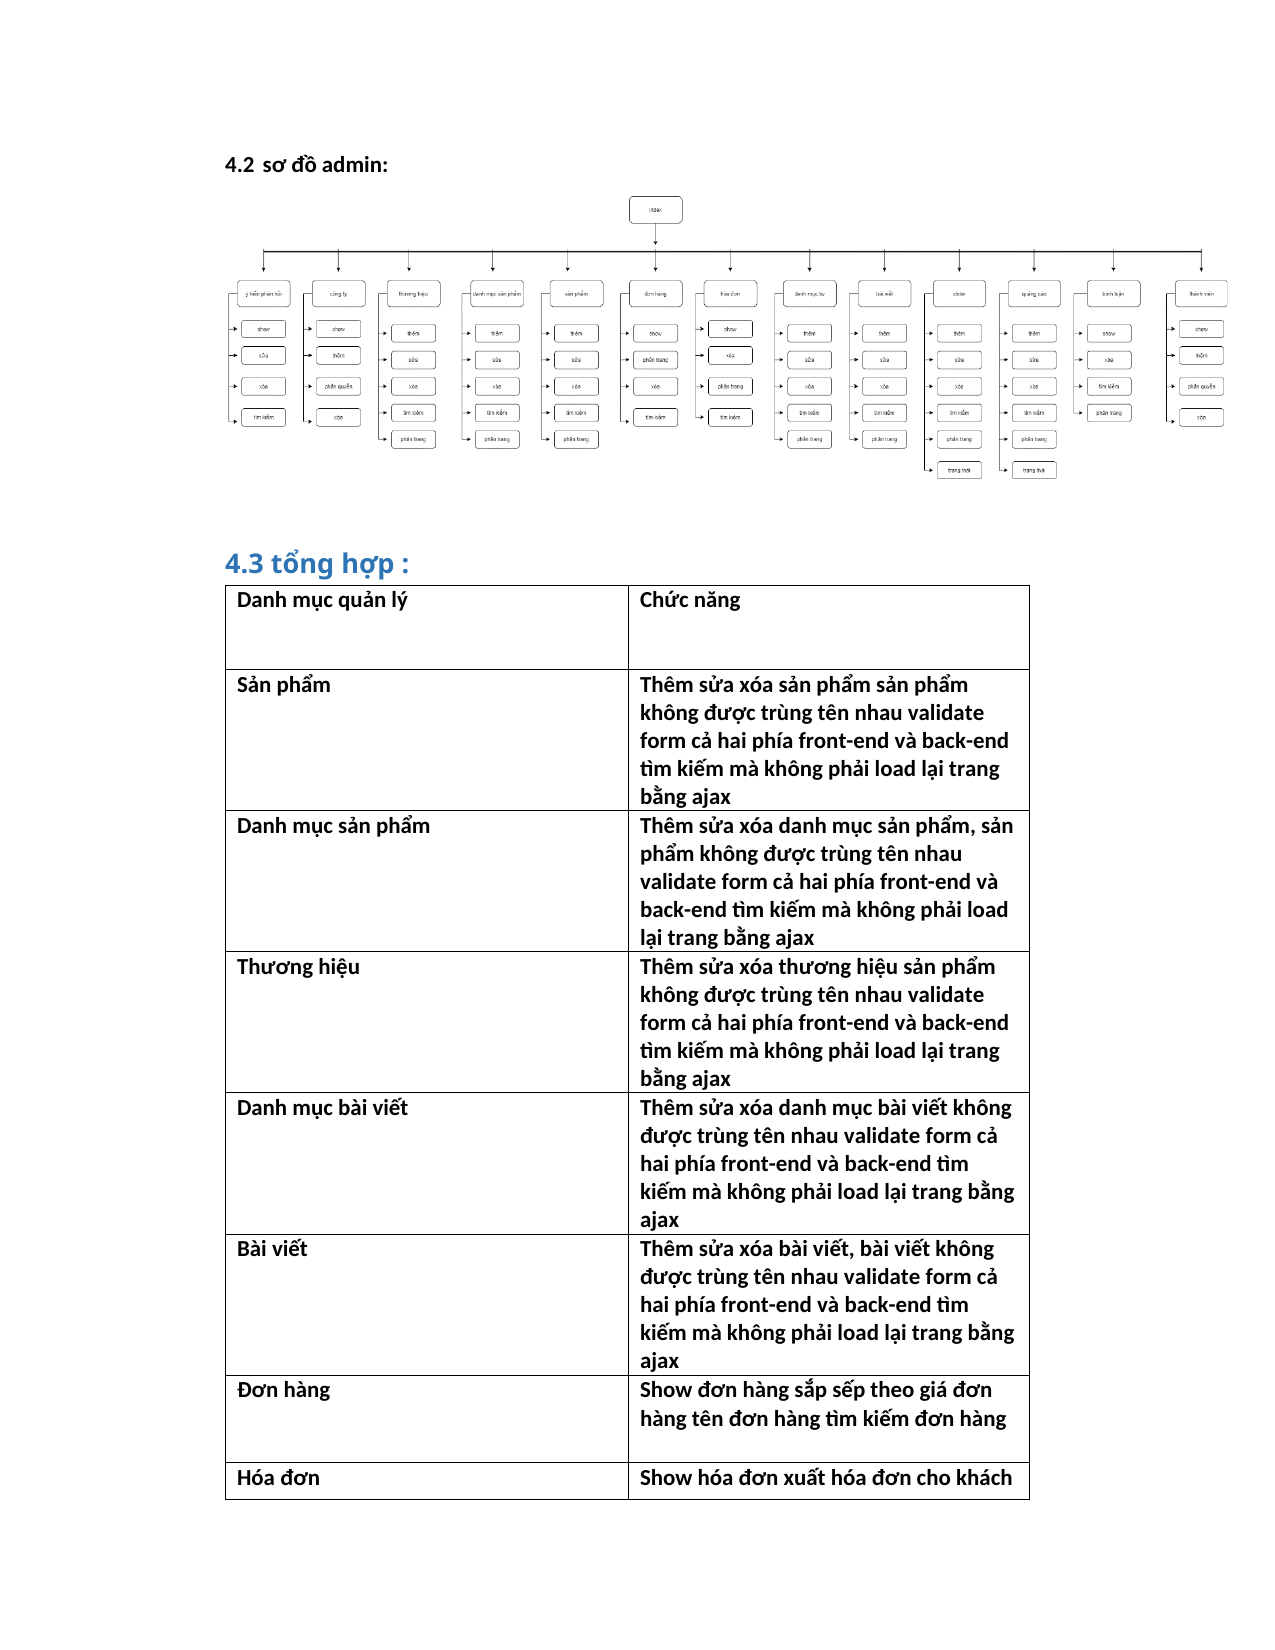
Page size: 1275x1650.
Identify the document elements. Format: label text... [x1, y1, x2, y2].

table_cell Bài viết [226, 1235, 628, 1374]
table_cell Thêm sửa xóa bài viết, bài viết không được trùng tên nhau validate form cả hai phía front-end và back-end tìm kiếm mà không phải load lại trang bằng ajax [629, 1235, 1029, 1374]
table_cell Show đơn hàng sắp sếp theo giá đơn hàng tên đơn hàng tìm kiếm đơn hàng [629, 1376, 1029, 1462]
table_cell Thêm sửa xóa thương hiệu sản phẩm không được trùng tên nhau validate form cả hai phía front-end và back-end tìm kiếm mà không phải load lại trang bằng ajax [629, 952, 1029, 1092]
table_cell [629, 1463, 1029, 1499]
picture [225, 196, 1228, 479]
table_cell Thương hiệu [226, 952, 628, 1092]
table_cell Đơn hàng [226, 1376, 628, 1462]
table_header Danh mục quản lý [226, 586, 628, 669]
table_cell Thêm sửa xóa sản phẩm sản phẩm không được trùng tên nhau validate form cả hai phía front-end và back-end tìm kiếm mà không phải load lại trang bằng ajax [629, 670, 1029, 810]
table_cell Thêm sửa xóa danh mục sản phẩm, sản phẩm không được trùng tên nhau validate form cả hai phía front-end và back-end tìm kiếm mà không phải load lại trang bằng ajax [629, 811, 1029, 951]
table_cell Hóa đơn [226, 1463, 628, 1499]
table_cell Thêm sửa xóa danh mục bài viết không được trùng tên nhau validate form cả hai phía front-end và back-end tìm kiếm mà không phải load lại trang bằng ajax [629, 1093, 1029, 1233]
table_cell Danh mục sản phẩm [226, 811, 628, 951]
table_header Chức năng [629, 586, 1029, 669]
table_cell Sản phẩm [226, 670, 628, 810]
subtitle 4.3 tổng hợp : [150, 545, 1125, 582]
list sơ đồ admin: [225, 150, 1125, 178]
table_cell Danh mục bài viết [226, 1093, 628, 1233]
